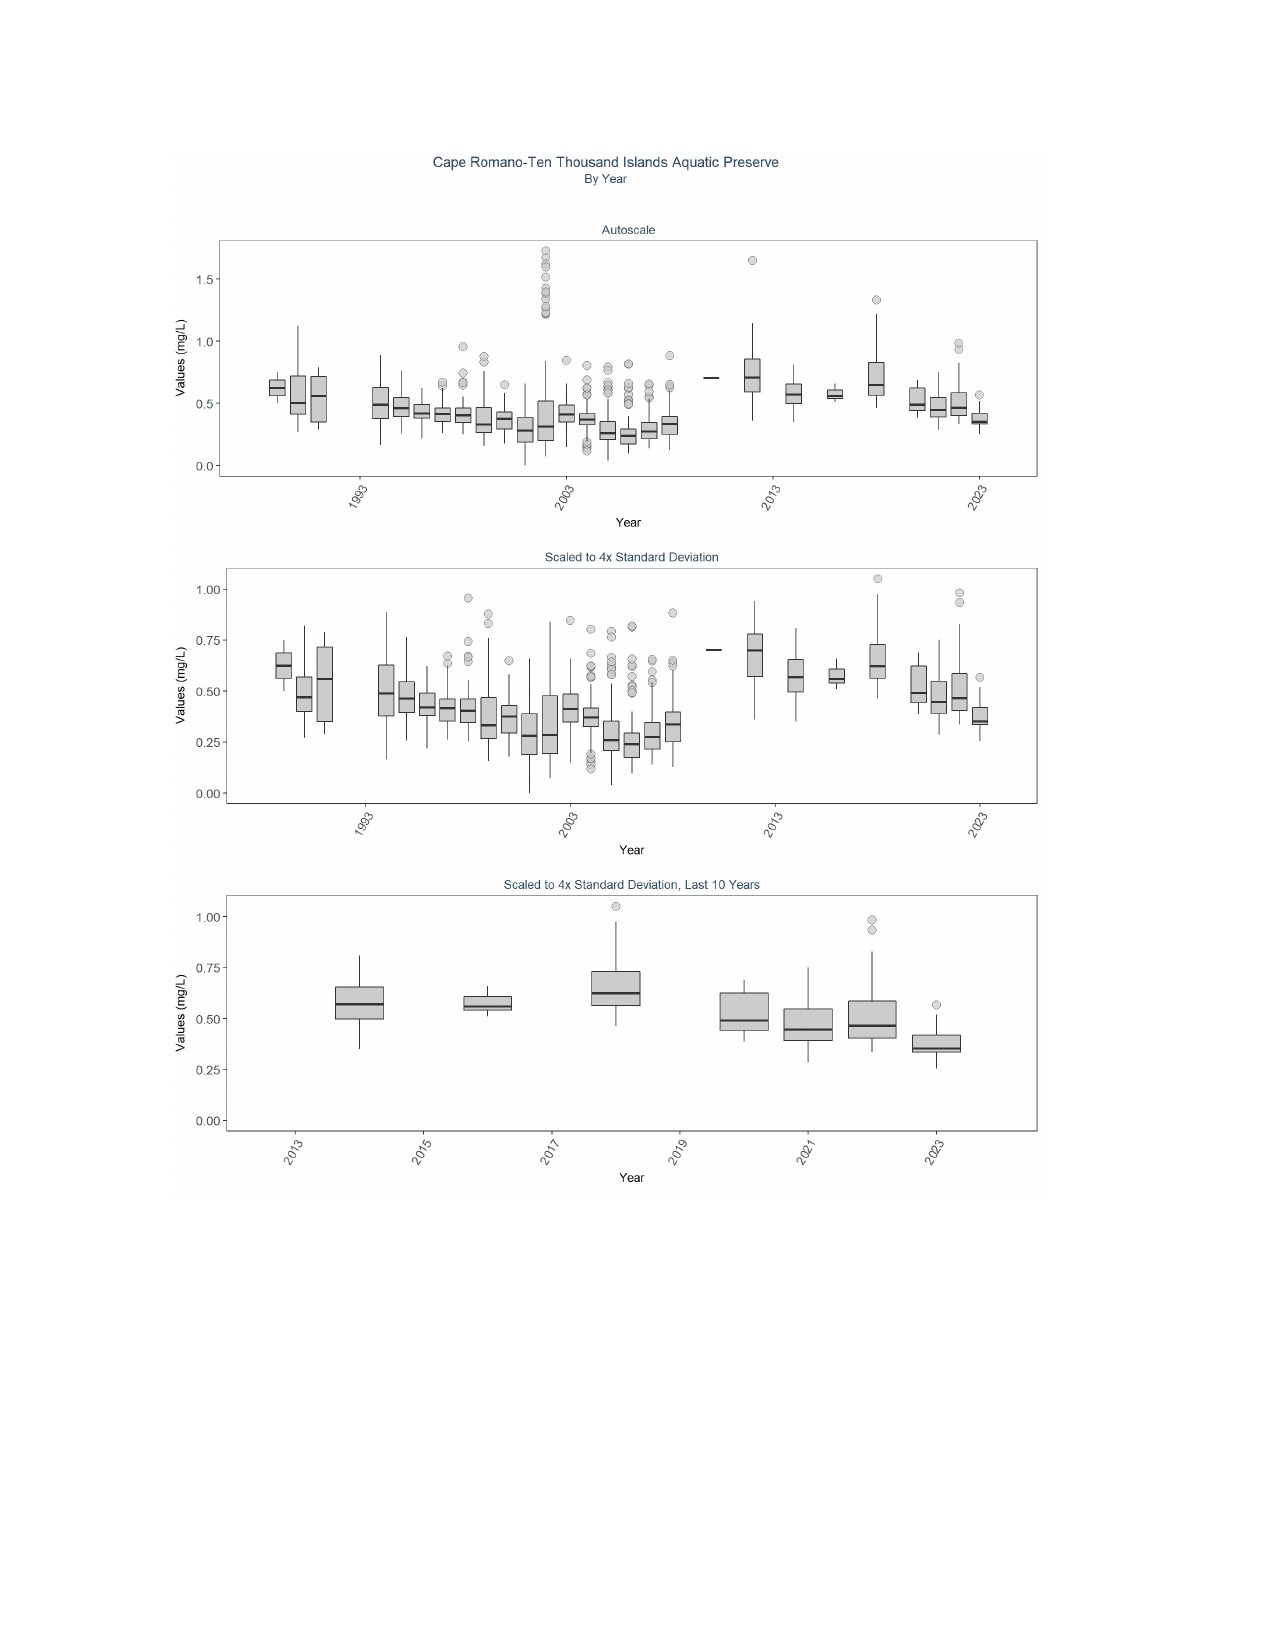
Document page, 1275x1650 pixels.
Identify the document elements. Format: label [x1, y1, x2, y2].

picture [168, 150, 1044, 1200]
